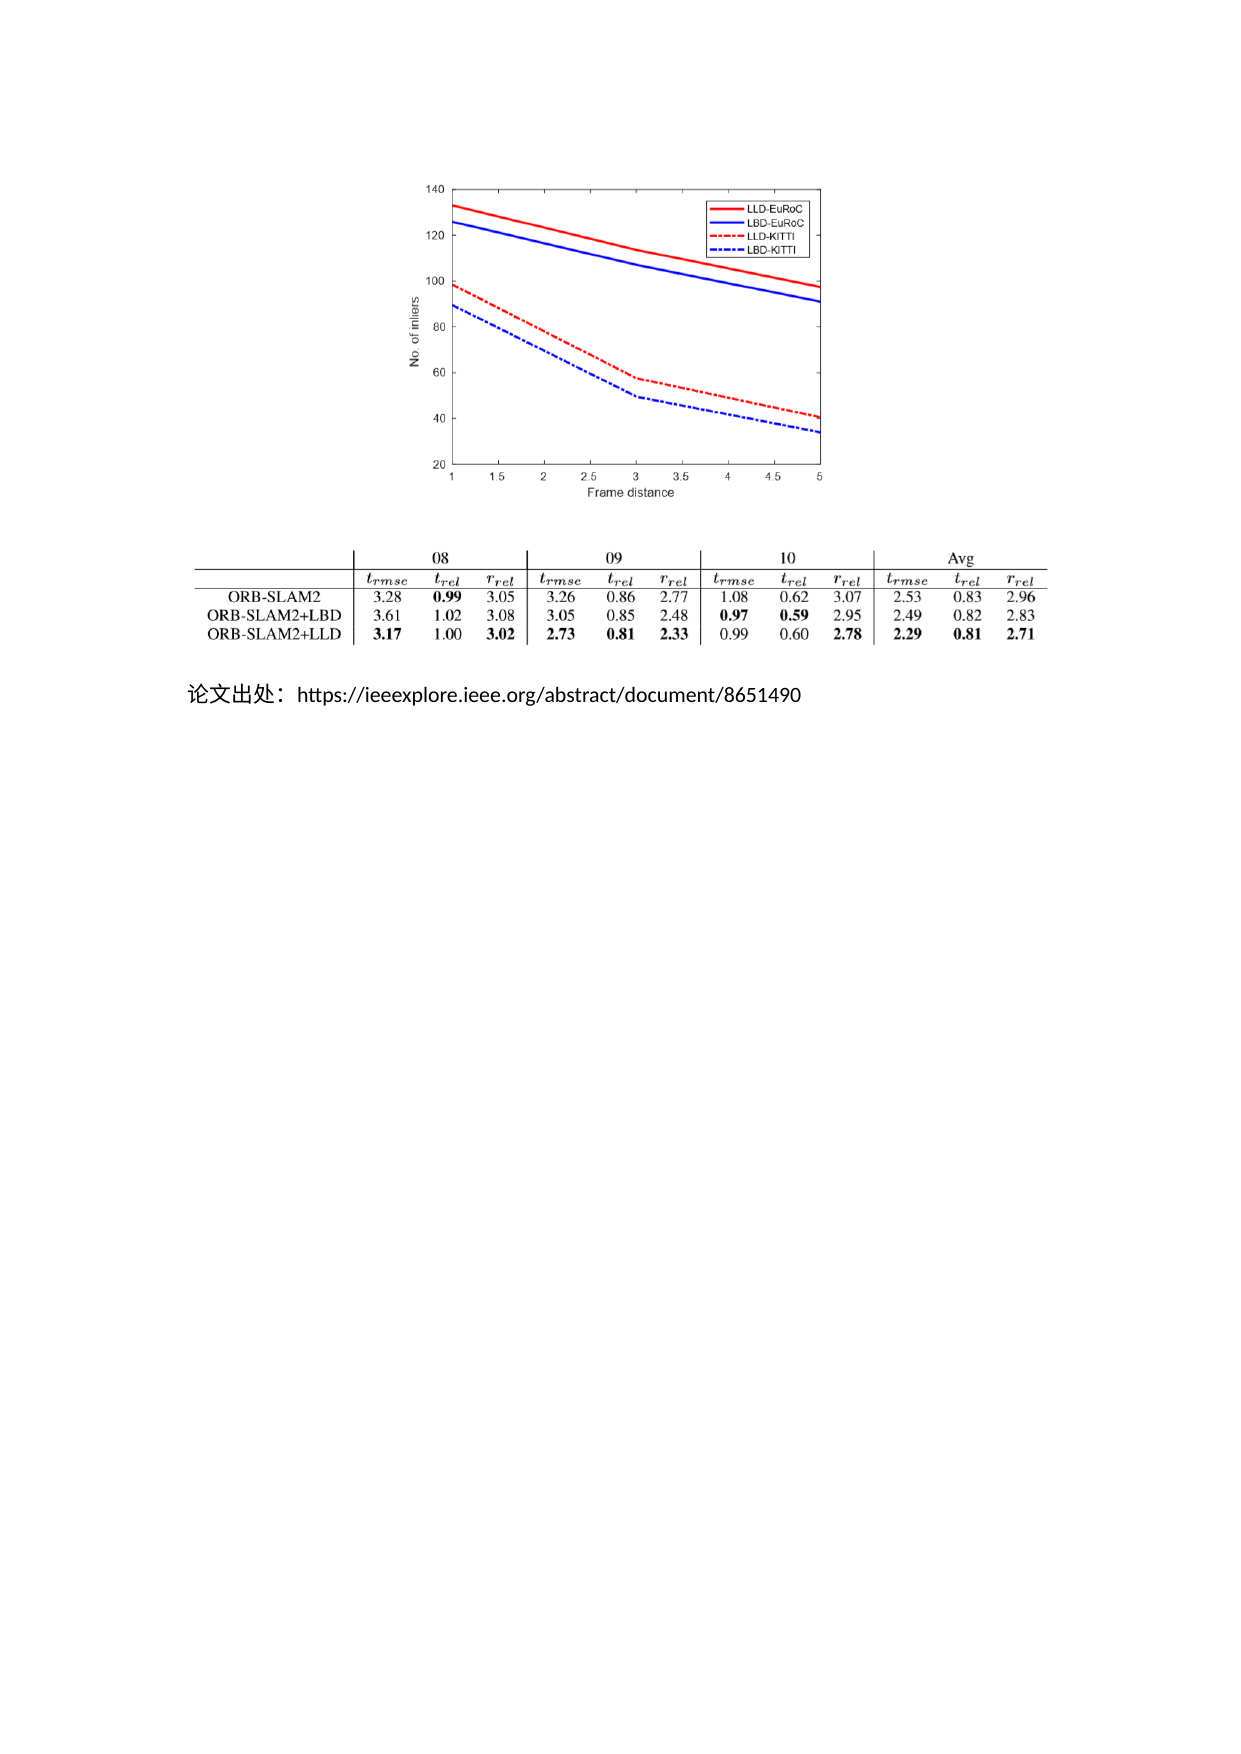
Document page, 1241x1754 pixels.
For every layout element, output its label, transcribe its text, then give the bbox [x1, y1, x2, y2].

list 论文出处：https://ieeexplore.ieee.org/abstract/document/8651490 [187, 676, 1053, 709]
picture [392, 162, 848, 507]
picture [187, 532, 1053, 651]
